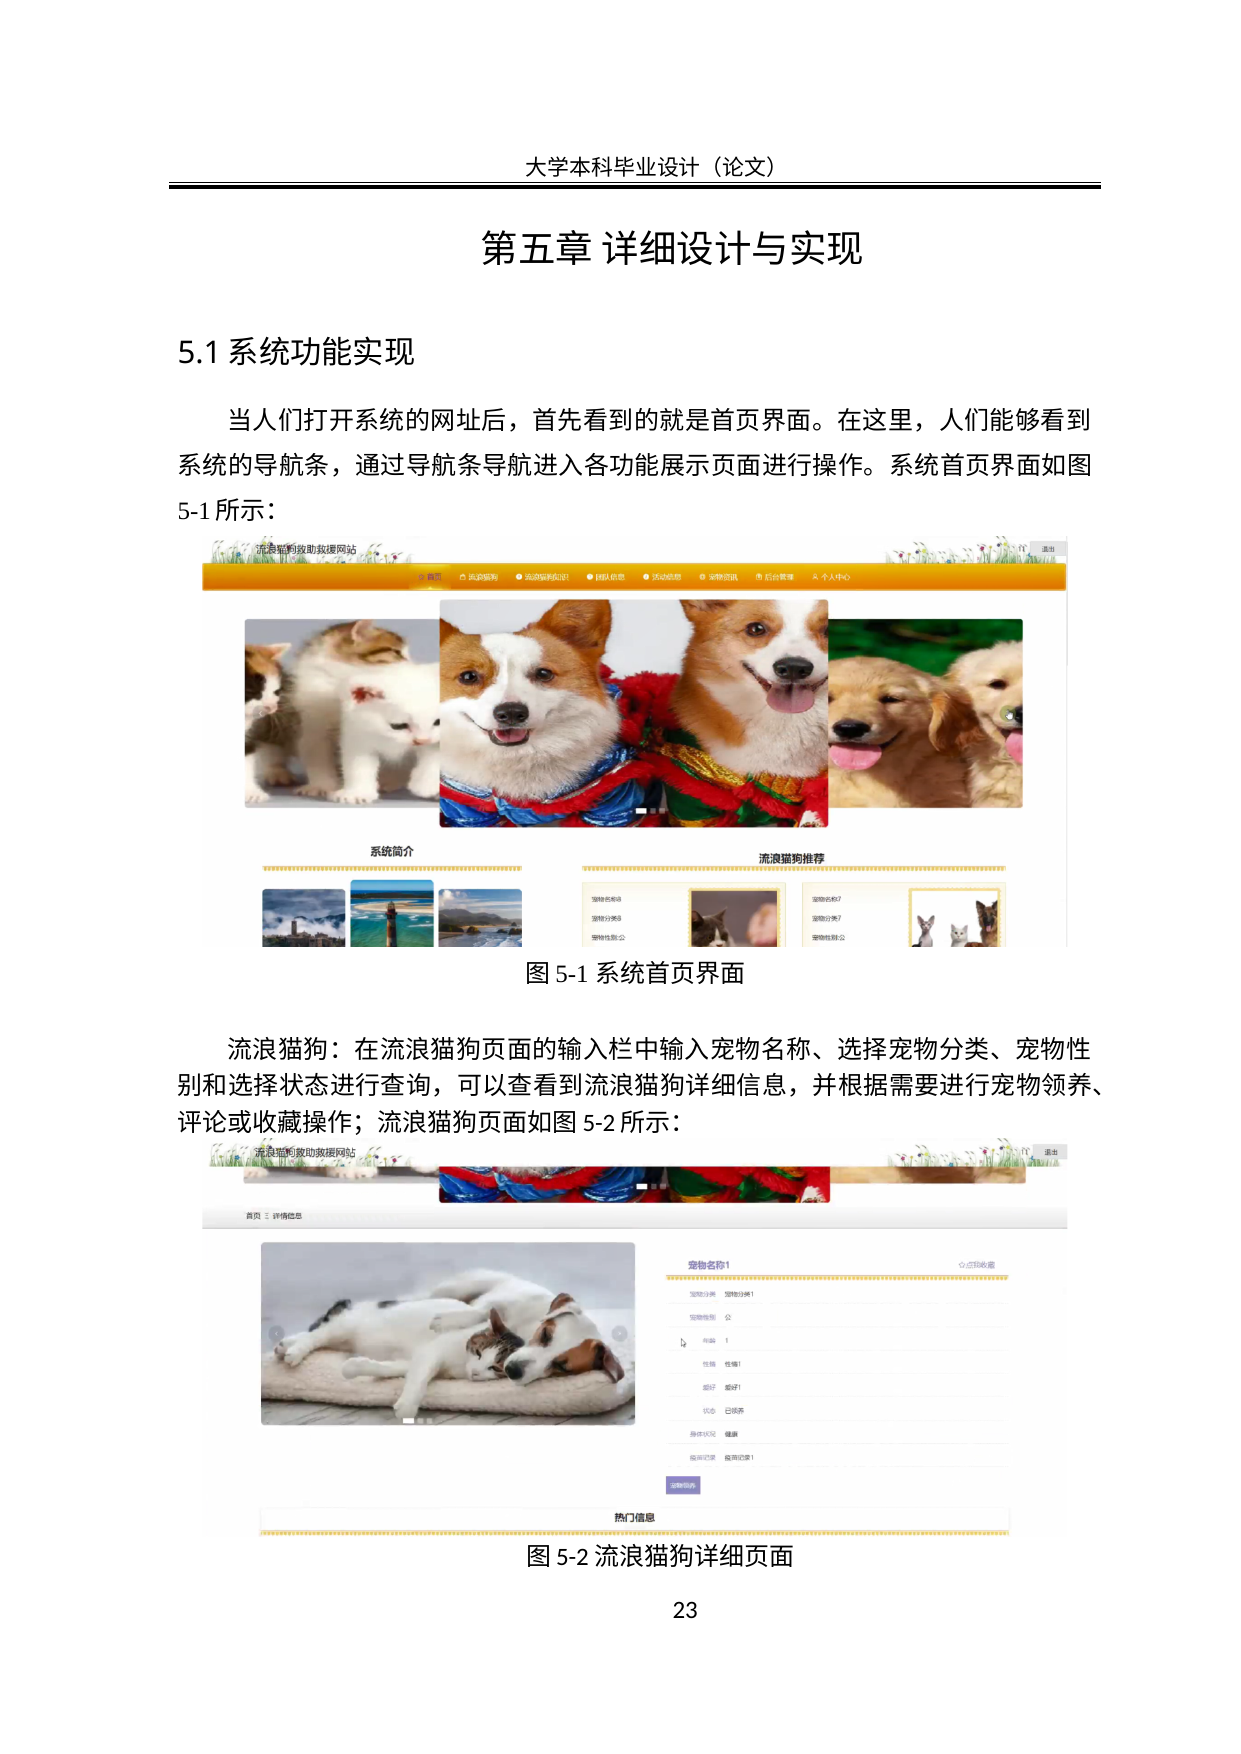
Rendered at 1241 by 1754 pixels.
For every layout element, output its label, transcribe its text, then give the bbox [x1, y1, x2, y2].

subtitle 第五章 详细设计与实现 [177, 219, 1092, 273]
text 当人们打开系统的网址后，首先看到的就是首页界面。在这里，人们能够看到系统的导航条，通过导航条导航进入各功能展示页面进行操作。系统首页界面如图5-1所示： [177, 400, 1092, 527]
text 流浪猫狗：在流浪猫狗页面的输入栏中输入宠物名称、选择宠物分类、宠物性别和选择状态进行查询，可以查看到流浪猫狗详细信息，并根据需要进行宠物领养、评论或收藏操作；流浪猫狗页面如图5-2所示： [177, 1029, 1092, 1138]
text 图5-1 系统首页界面 [177, 954, 1092, 990]
subtitle 5.1系统功能实现 [177, 328, 1092, 373]
text 图5-2流浪猫狗详细页面 [177, 1536, 1092, 1573]
picture [202, 1138, 1068, 1537]
picture [202, 536, 1068, 947]
